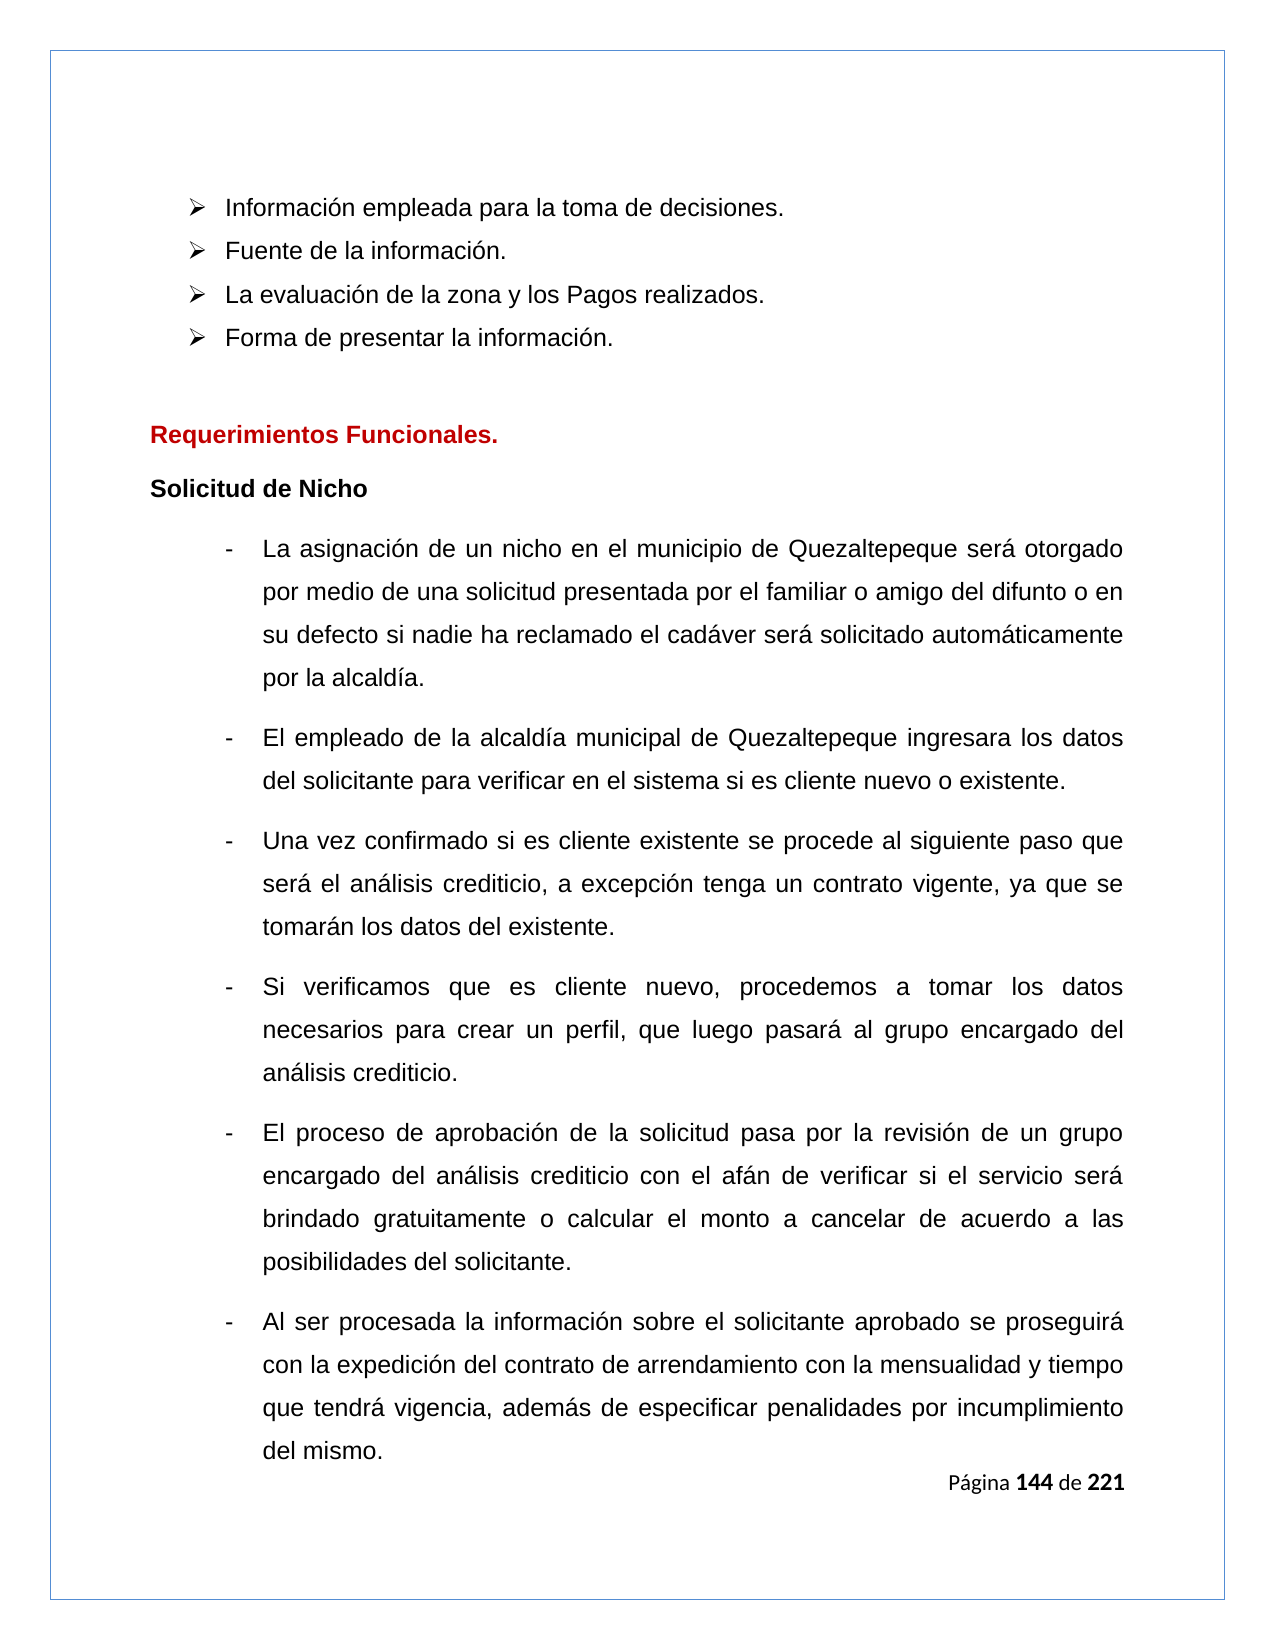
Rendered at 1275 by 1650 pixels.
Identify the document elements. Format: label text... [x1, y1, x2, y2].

list Si verificamos que es cliente nuevo, procedemos a tomar los datos necesarios para crear un perfil, que luego pasará al grupo encargado del análisis crediticio. [225, 972, 1125, 1087]
text Requerimientos Funcionales. [150, 420, 1125, 449]
list Información empleada para la toma de decisiones. [187, 193, 1125, 222]
list Fuente de la información. [187, 236, 1125, 265]
list El empleado de la alcaldía municipal de Quezaltepeque ingresara los datos del solicitante para verificar en el sistema si es cliente nuevo o existente. [225, 723, 1125, 794]
text Solicitud de Nicho [150, 474, 1125, 502]
list Al ser procesada la información sobre el solicitante aprobado se proseguirá con la expedición del contrato de arrendamiento con la mensualidad y tiempo que tendrá vigencia, además de especificar penalidades por incumplimiento del mismo. [225, 1307, 1125, 1465]
list El proceso de aprobación de la solicitud pasa por la revisión de un grupo encargado del análisis crediticio con el afán de verificar si el servicio será brindado gratuitamente o calcular el monto a cancelar de acuerdo a las posibilidades del solicitante. [225, 1118, 1125, 1276]
list Forma de presentar la información. [187, 323, 1125, 352]
list La evaluación de la zona y los Pagos realizados. [187, 279, 1125, 308]
list La asignación de un nicho en el municipio de Quezaltepeque será otorgado por medio de una solicitud presentada por el familiar o amigo del difunto o en su defecto si nadie ha reclamado el cadáver será solicitado automáticamente por la alcaldía. [225, 533, 1125, 692]
list Una vez confirmado si es cliente existente se procede al siguiente paso que será el análisis crediticio, a excepción tenga un contrato vigente, ya que se tomarán los datos del existente. [225, 826, 1125, 941]
